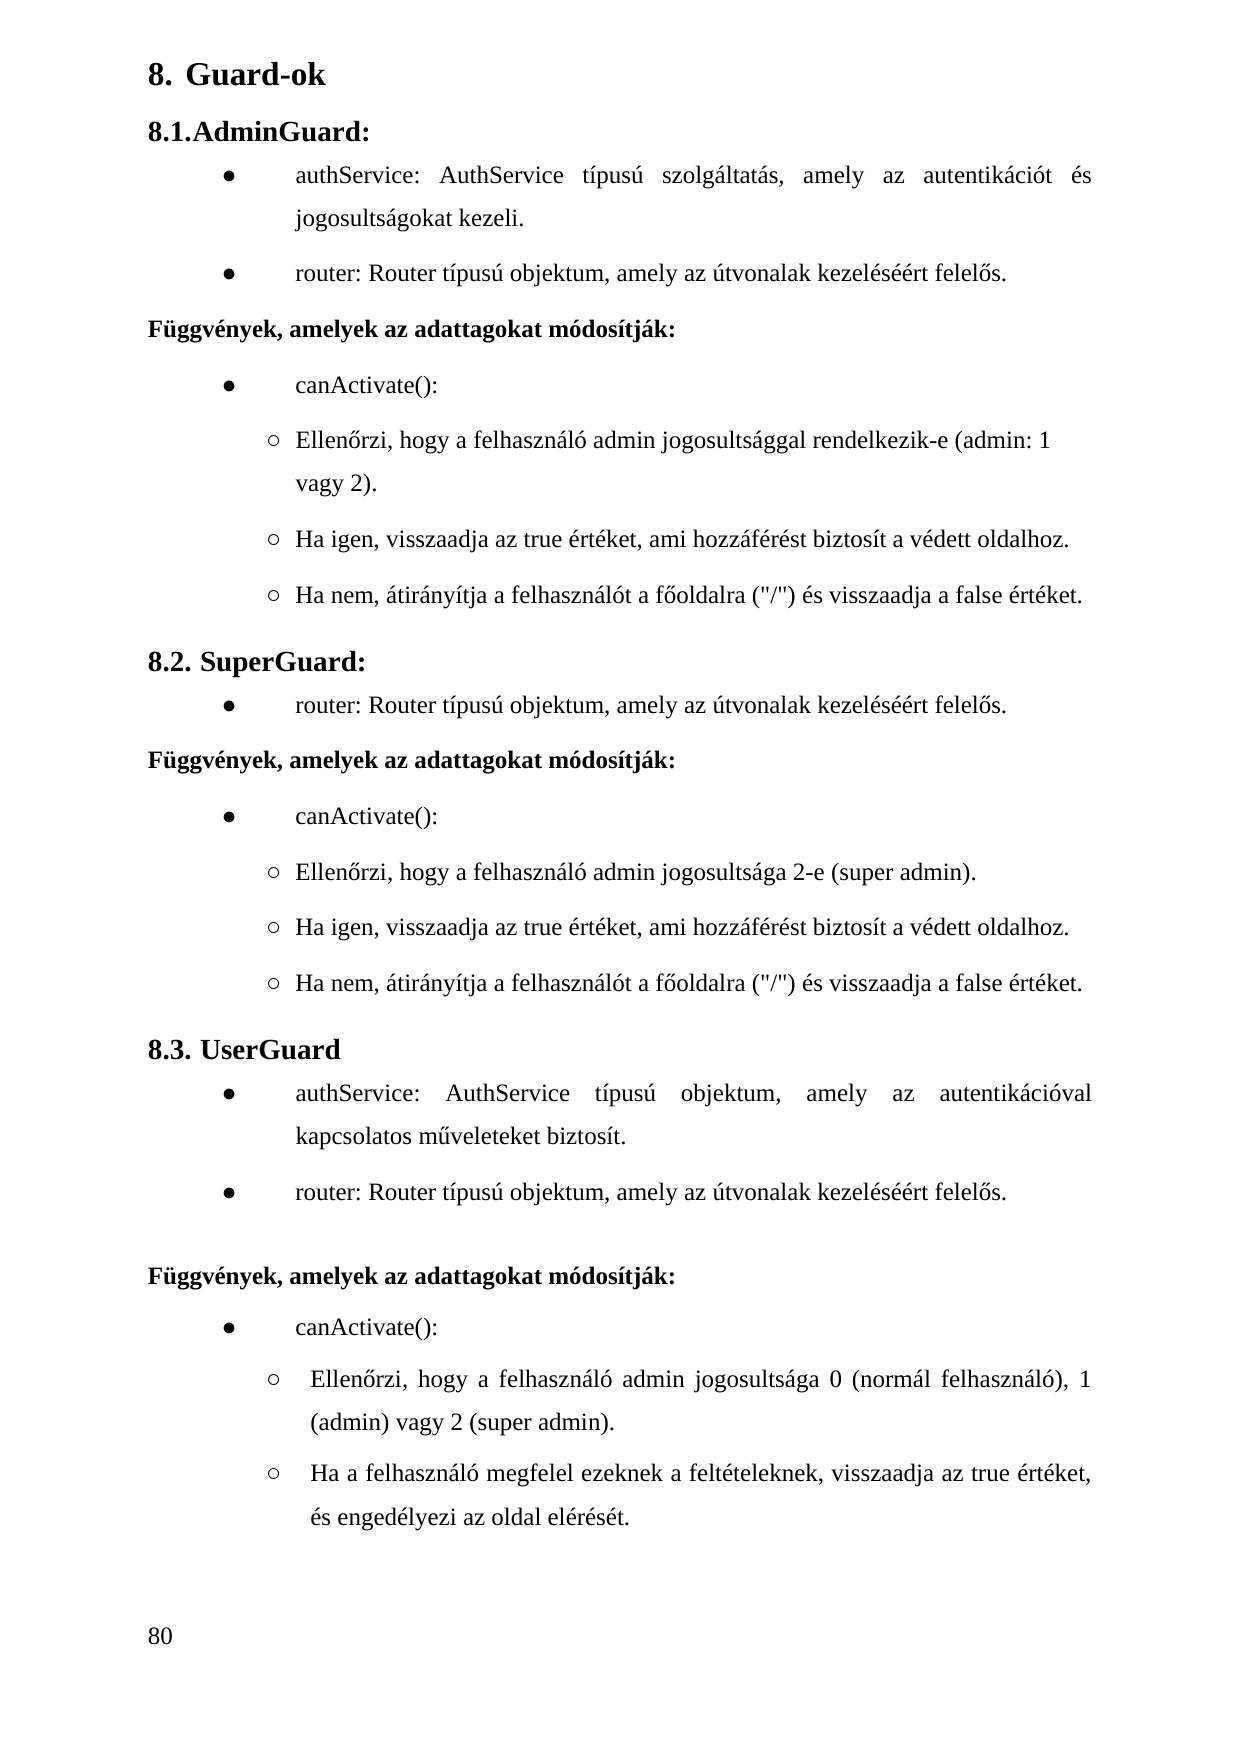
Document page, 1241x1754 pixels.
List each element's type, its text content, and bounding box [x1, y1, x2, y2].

text UserGuard [148, 1032, 1093, 1065]
text ○ Ellenőrzi, hogy a felhasználó admin jogosultsággal rendelkezik-e (admin: 1 vagy 2). [266, 425, 1093, 497]
text ● canActivate(): [148, 1312, 1093, 1341]
text ● authService: AuthService típusú szolgáltatás, amely az autentikációt és jogosultságokat kezeli. [221, 160, 1093, 232]
text ○ Ha nem, átirányítja a felhasználót a főoldalra ("/") és visszaadja a false értéket. [148, 968, 1093, 997]
text ○ Ha nem, átirányítja a felhasználót a főoldalra ("/") és visszaadja a false értéket. [148, 580, 1093, 608]
text ● canActivate(): [148, 801, 1093, 830]
text ● router: Router típusú objektum, amely az útvonalak kezeléséért felelős. [148, 690, 1093, 718]
text ● router: Router típusú objektum, amely az útvonalak kezeléséért felelős. [148, 258, 1093, 287]
text ● canActivate(): [148, 370, 1093, 398]
text ● router: Router típusú objektum, amely az útvonalak kezeléséért felelős. [148, 1177, 1093, 1205]
text ○ Ha igen, visszaadja az true értéket, ami hozzáférést biztosít a védett oldalhoz. [148, 524, 1093, 553]
text ○ Ellenőrzi, hogy a felhasználó admin jogosultsága 2-e (super admin). [148, 857, 1093, 885]
text ○ Ha igen, visszaadja az true értéket, ami hozzáférést biztosít a védett oldalhoz. [148, 912, 1093, 941]
text AdminGuard: [148, 114, 1093, 147]
text Függvények, amelyek az adattagokat módosítják: [148, 314, 1093, 343]
text Guard-ok [148, 54, 1093, 93]
text ○ Ha a felhasználó megfelel ezeknek a feltételeknek, visszaadja az true értéket, és engedélyezi az oldal elérését. [266, 1458, 1093, 1530]
text ○ Ellenőrzi, hogy a felhasználó admin jogosultsága 0 (normál felhasználó), 1 (admin) vagy 2 (super admin). [266, 1364, 1093, 1436]
text Függvények, amelyek az adattagokat módosítják: [148, 745, 1093, 774]
text SuperGuard: [148, 644, 1093, 677]
text Függvények, amelyek az adattagokat módosítják: [148, 1261, 1093, 1290]
text ● authService: AuthService típusú objektum, amely az autentikációval kapcsolatos műveleteket biztosít. [221, 1078, 1093, 1150]
